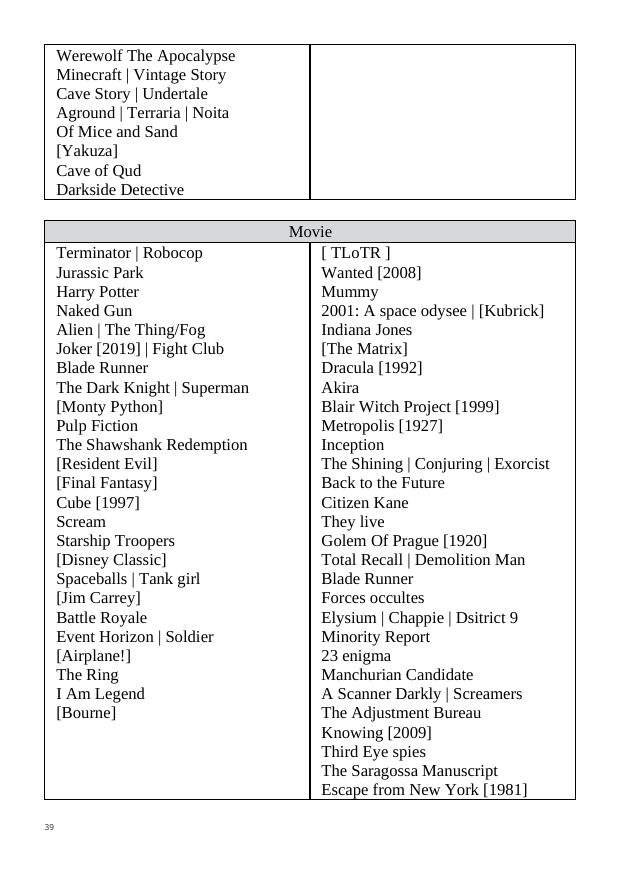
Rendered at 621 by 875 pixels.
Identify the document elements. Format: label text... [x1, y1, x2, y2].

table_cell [45, 45, 309, 199]
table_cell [311, 45, 575, 199]
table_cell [45, 243, 309, 799]
table_header Movie [45, 221, 575, 242]
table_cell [311, 243, 575, 799]
